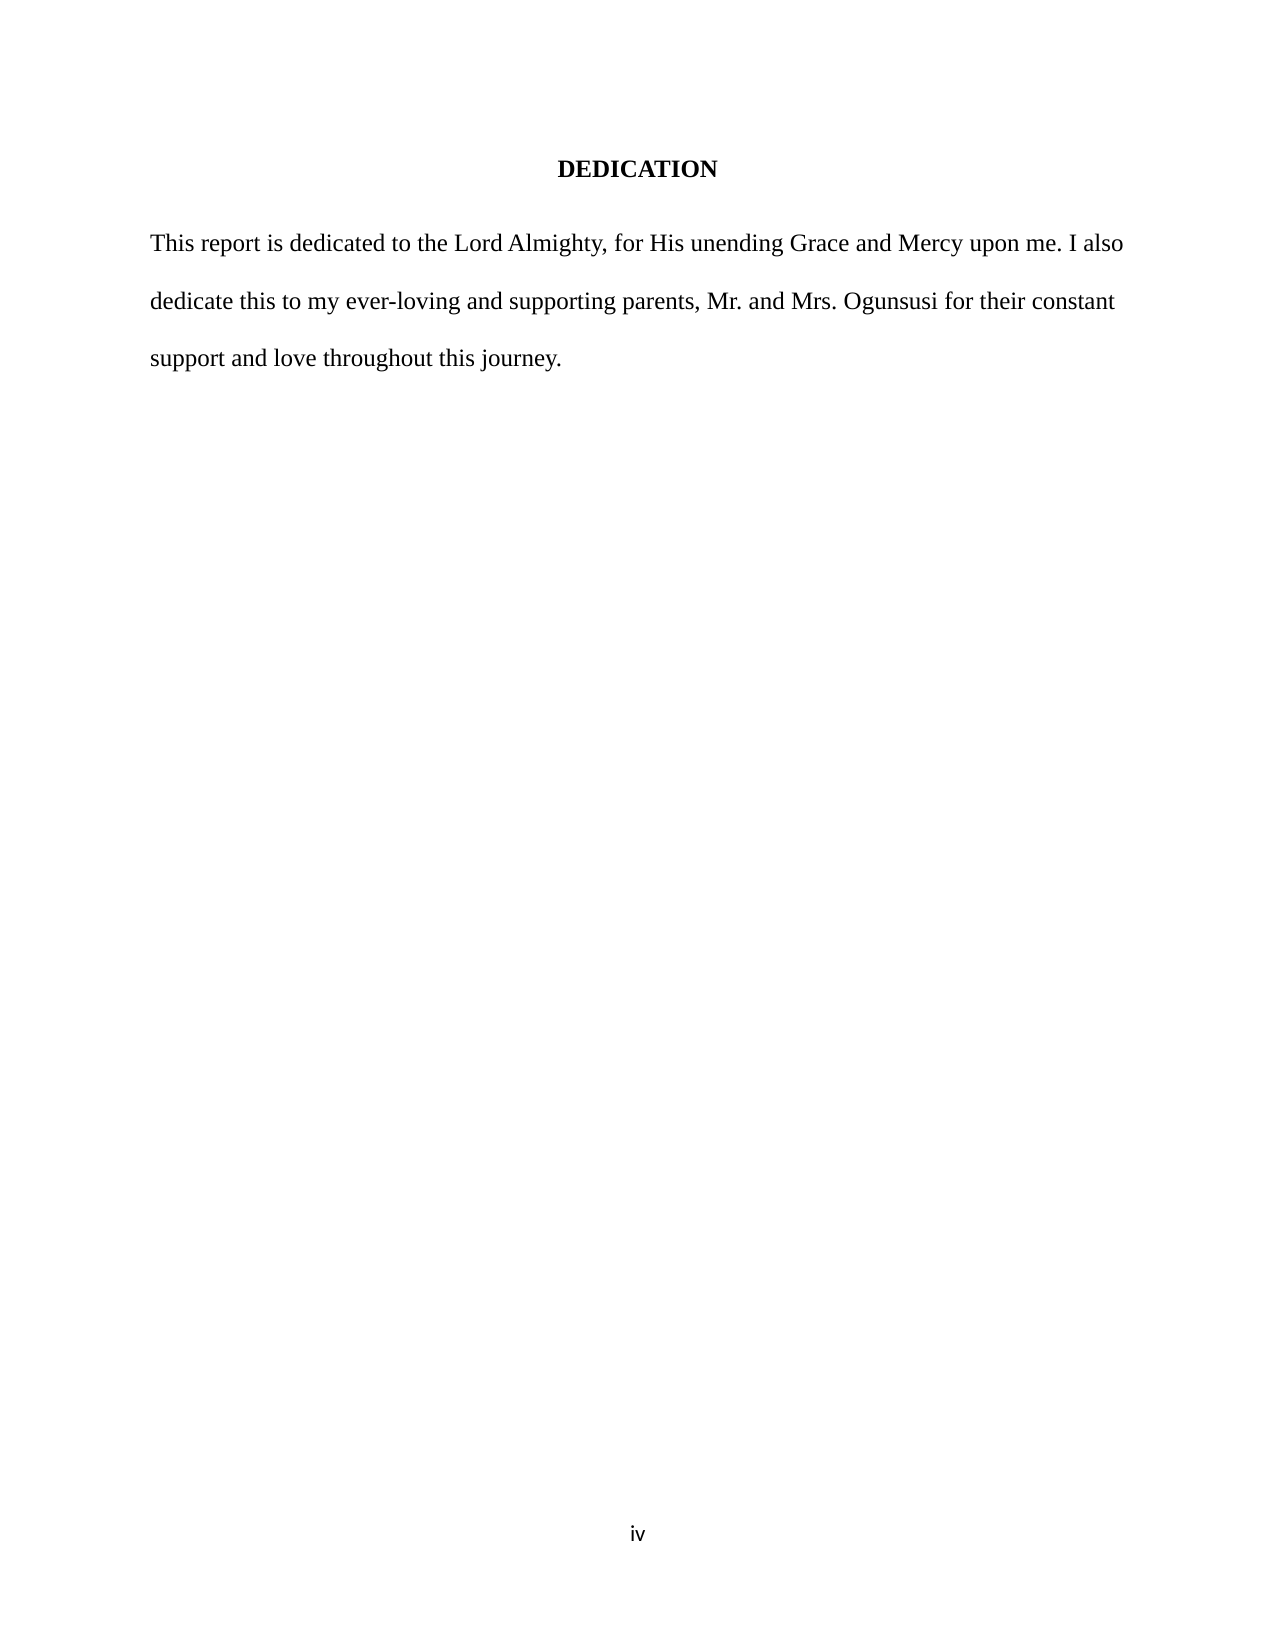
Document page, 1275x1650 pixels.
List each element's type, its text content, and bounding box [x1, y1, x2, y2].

subtitle DEDICATION [150, 154, 1125, 183]
text This report is dedicated to the Lord Almighty, for His unending Grace and Mercy upon me. I also dedicate this to my ever-loving and supporting parents, Mr. and Mrs. Ogunsusi for their constant support and love throughout this journey. [150, 228, 1125, 372]
